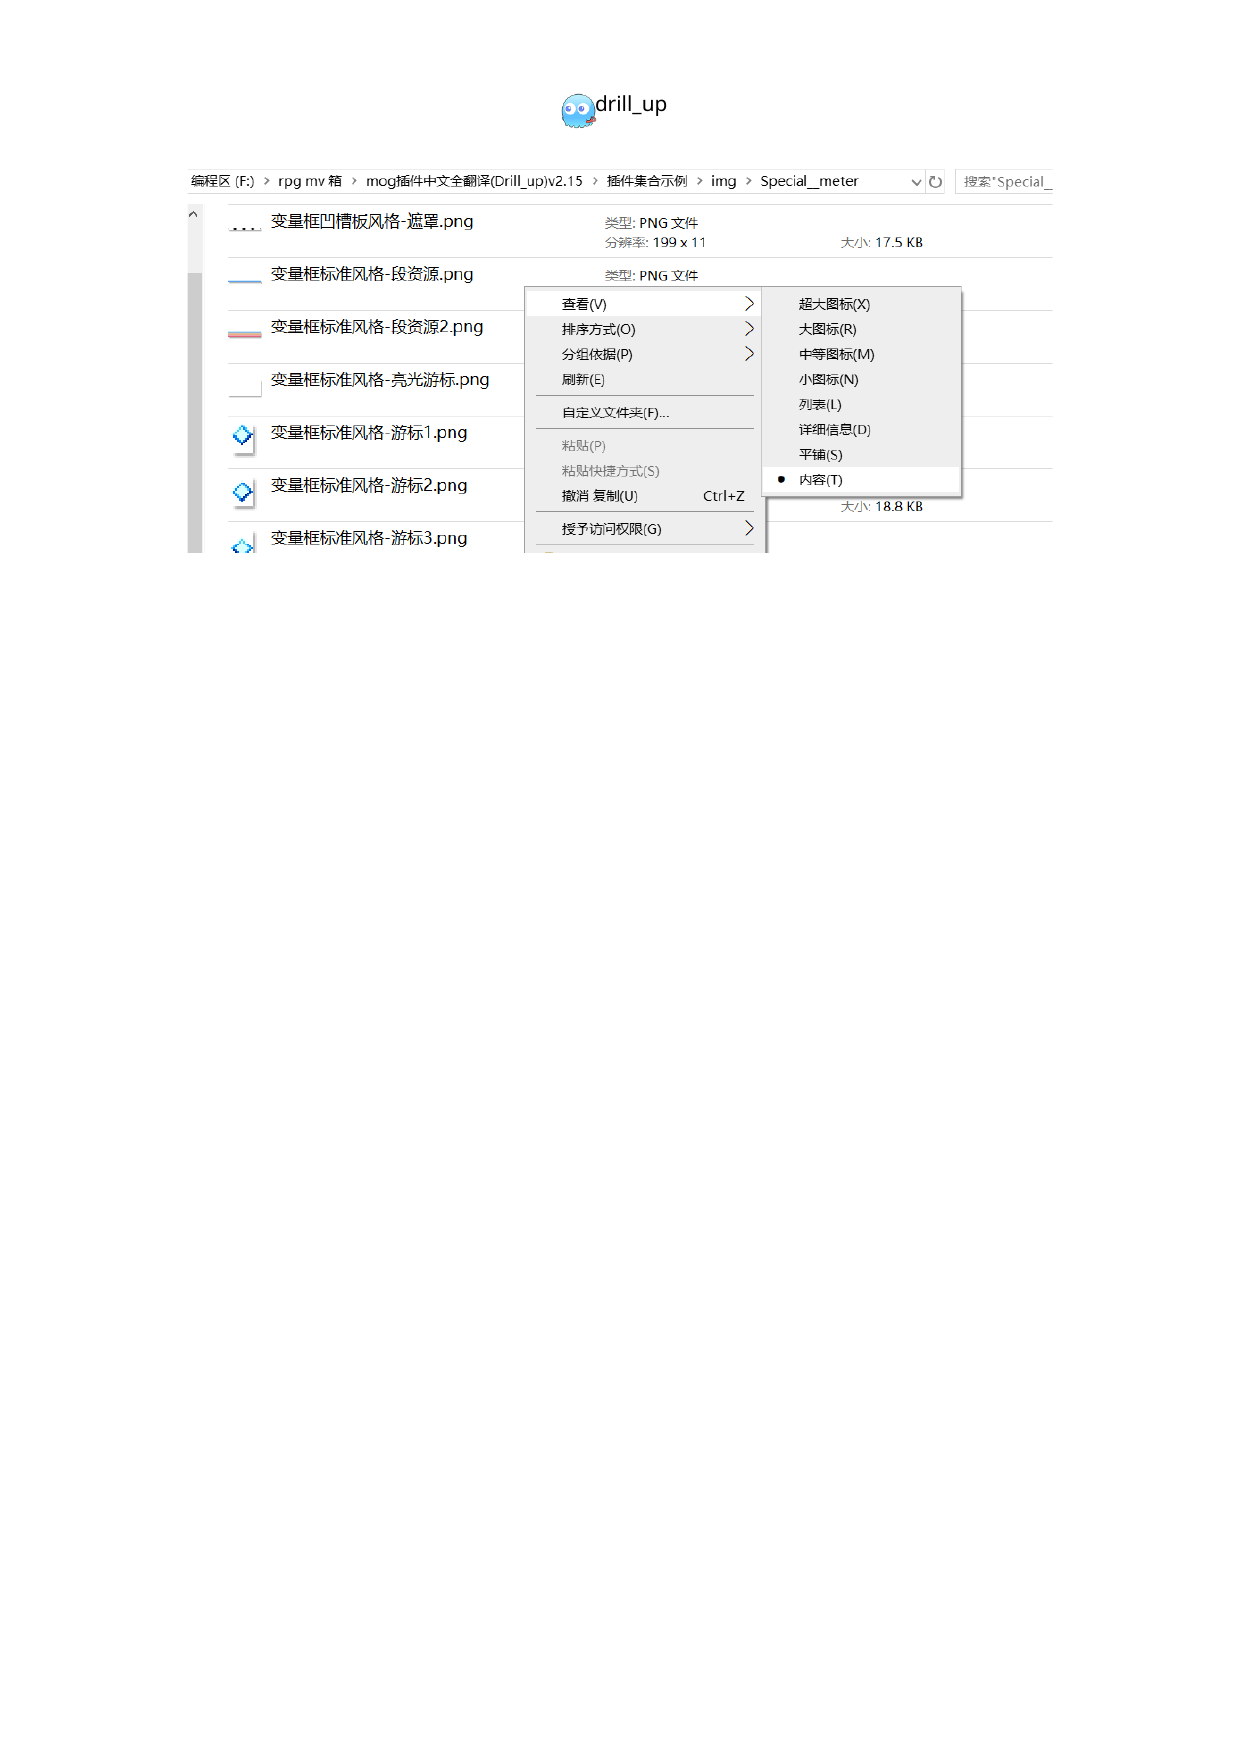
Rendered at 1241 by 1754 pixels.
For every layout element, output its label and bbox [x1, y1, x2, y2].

picture [556, 88, 597, 130]
picture [187, 162, 1053, 553]
